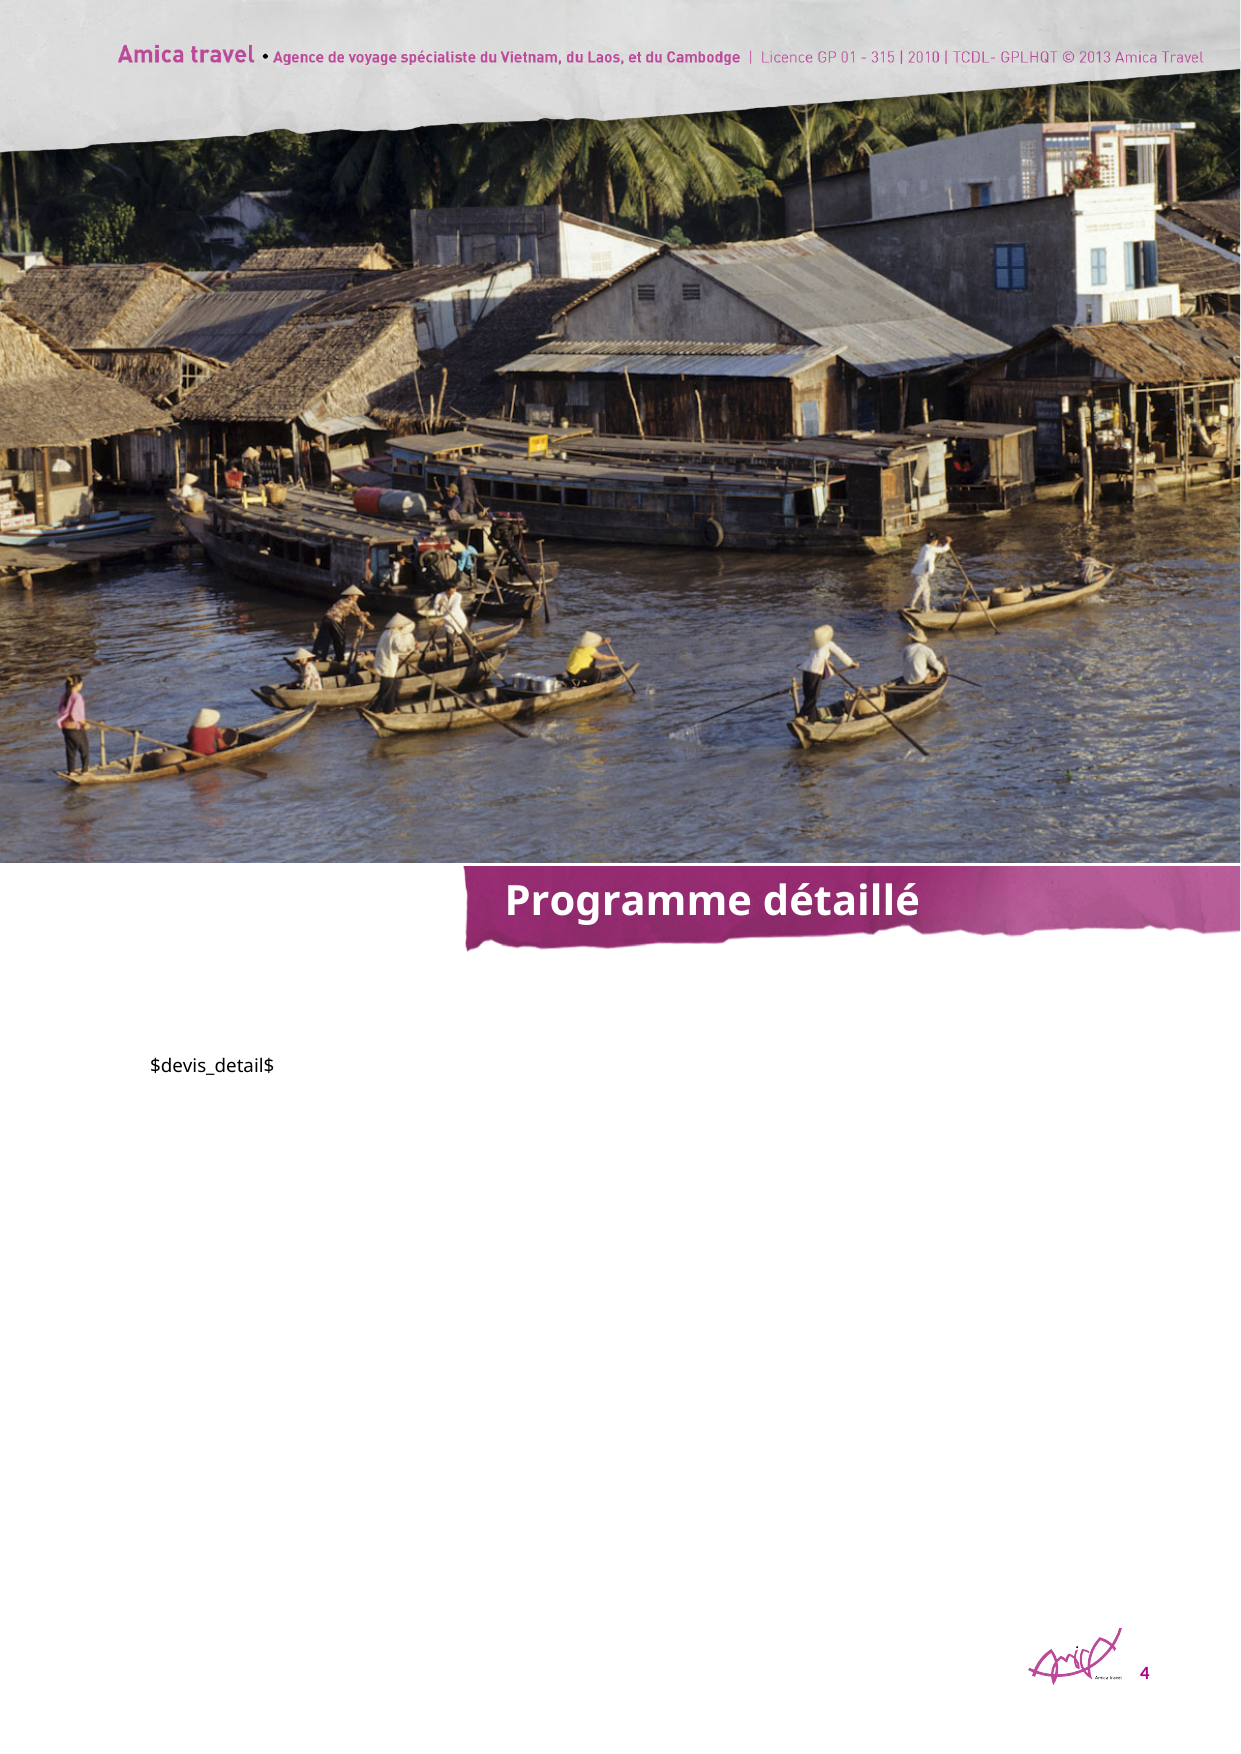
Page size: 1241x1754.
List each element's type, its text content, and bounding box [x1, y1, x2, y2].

text Programme détaillé [504, 871, 1090, 927]
picture [1028, 1628, 1122, 1685]
picture [0, 0, 1241, 863]
text $devis_detail$ [150, 1052, 1090, 1078]
picture [440, 866, 1241, 975]
